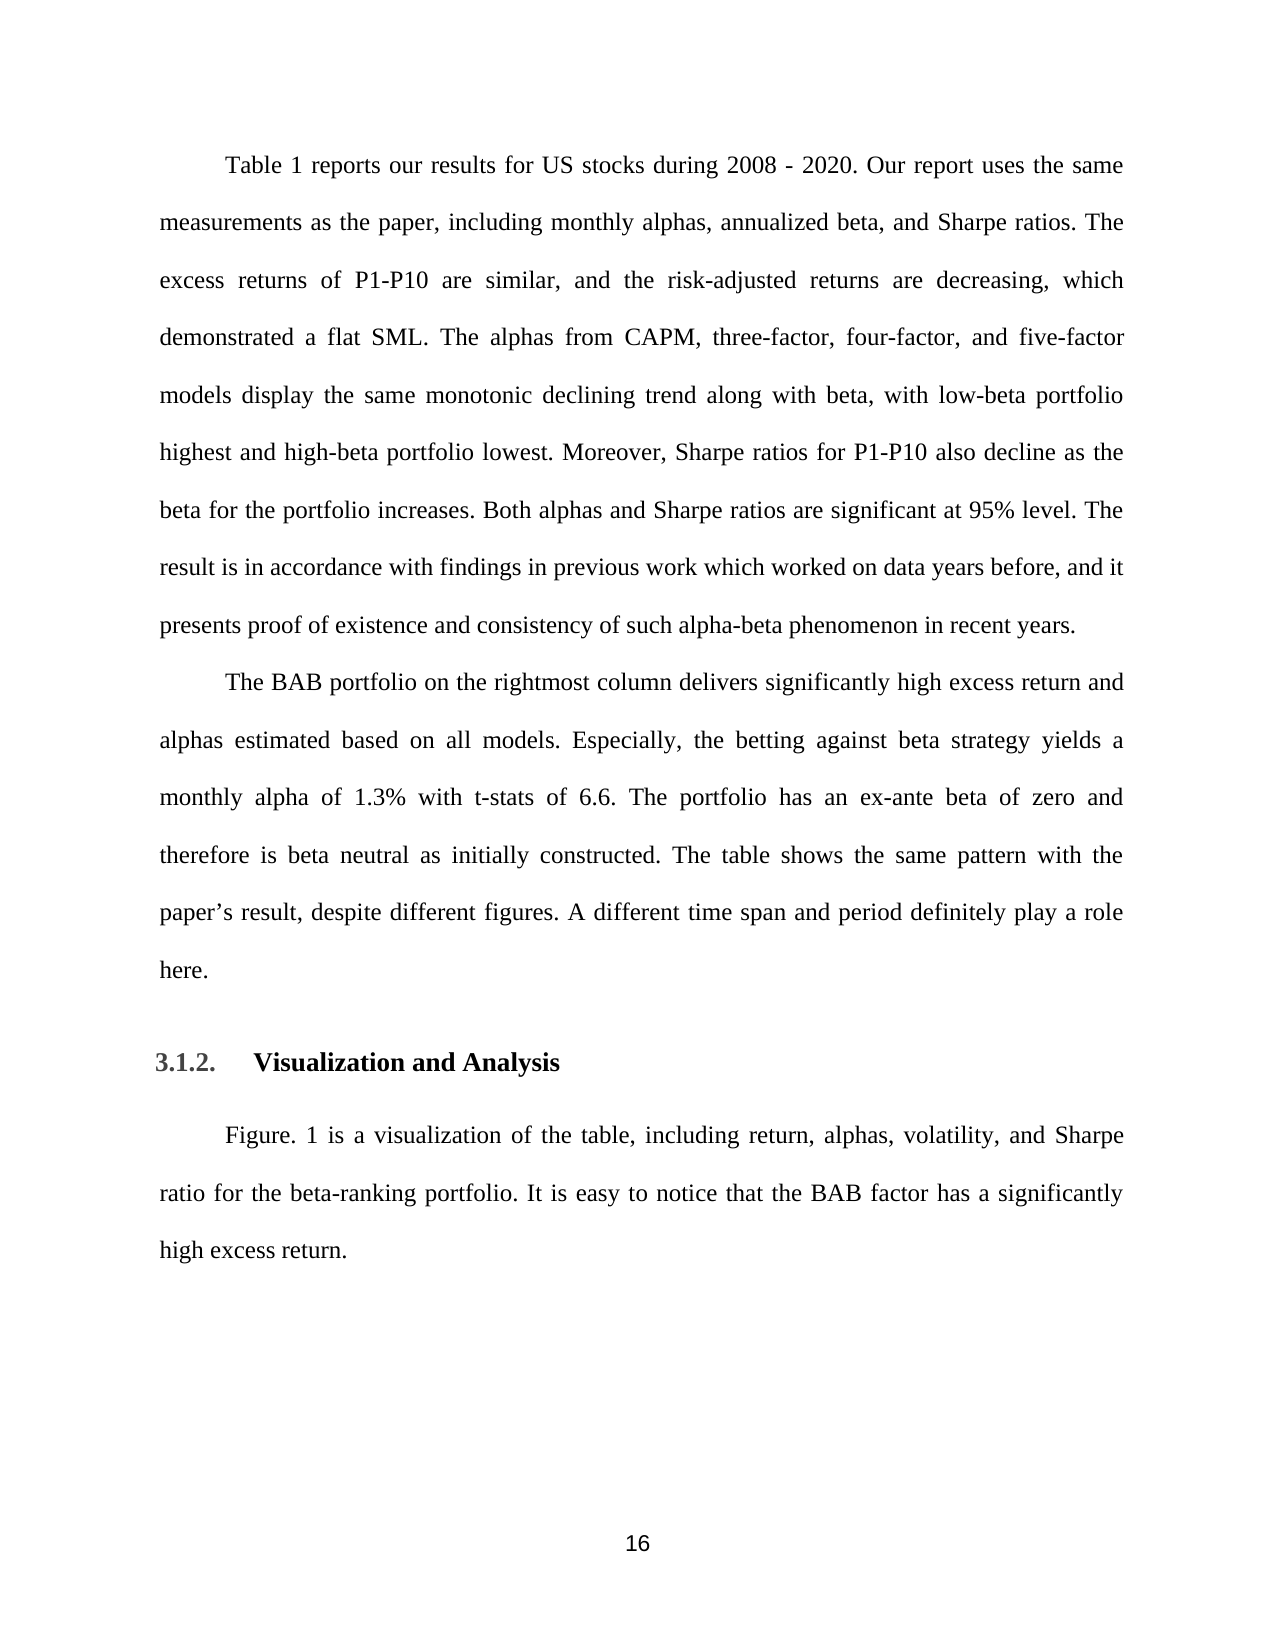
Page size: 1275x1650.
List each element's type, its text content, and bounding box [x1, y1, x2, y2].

text Table 1 reports our results for US stocks during 2008 - 2020. Our report uses the same measurements as the paper, including monthly alphas, annualized beta, and Sharpe ratios. The excess returns of P1-P10 are similar, and the risk-adjusted returns are decreasing, which demonstrated a flat SML. The alphas from CAPM, three-factor, four-factor, and five-factor models display the same monotonic declining trend along with beta, with low-beta portfolio highest and high-beta portfolio lowest. Moreover, Sharpe ratios for P1-P10 also decline as the beta for the portfolio increases. Both alphas and Sharpe ratios are significant at 95% level. The result is in accordance with findings in previous work which worked on data years before, and it presents proof of existence and consistency of such alpha-beta phenomenon in recent years. [159, 150, 1125, 639]
subtitle Visualization and Analysis [216, 1046, 1125, 1077]
text Figure. 1 is a visualization of the table, including return, alphas, volatility, and Sharpe ratio for the beta-ranking portfolio. It is easy to notice that the BAB factor has a significantly high excess return. [159, 1120, 1125, 1264]
text The BAB portfolio on the rightmost column delivers significantly high excess return and alphas estimated based on all models. Especially, the betting against beta strategy yields a monthly alpha of 1.3% with t-stats of 6.6. The portfolio has an ex-ante beta of zero and therefore is beta neutral as initially constructed. The table shows the same pattern with the paper’s result, despite different figures. A different time span and period definitely play a role here. [159, 667, 1125, 984]
